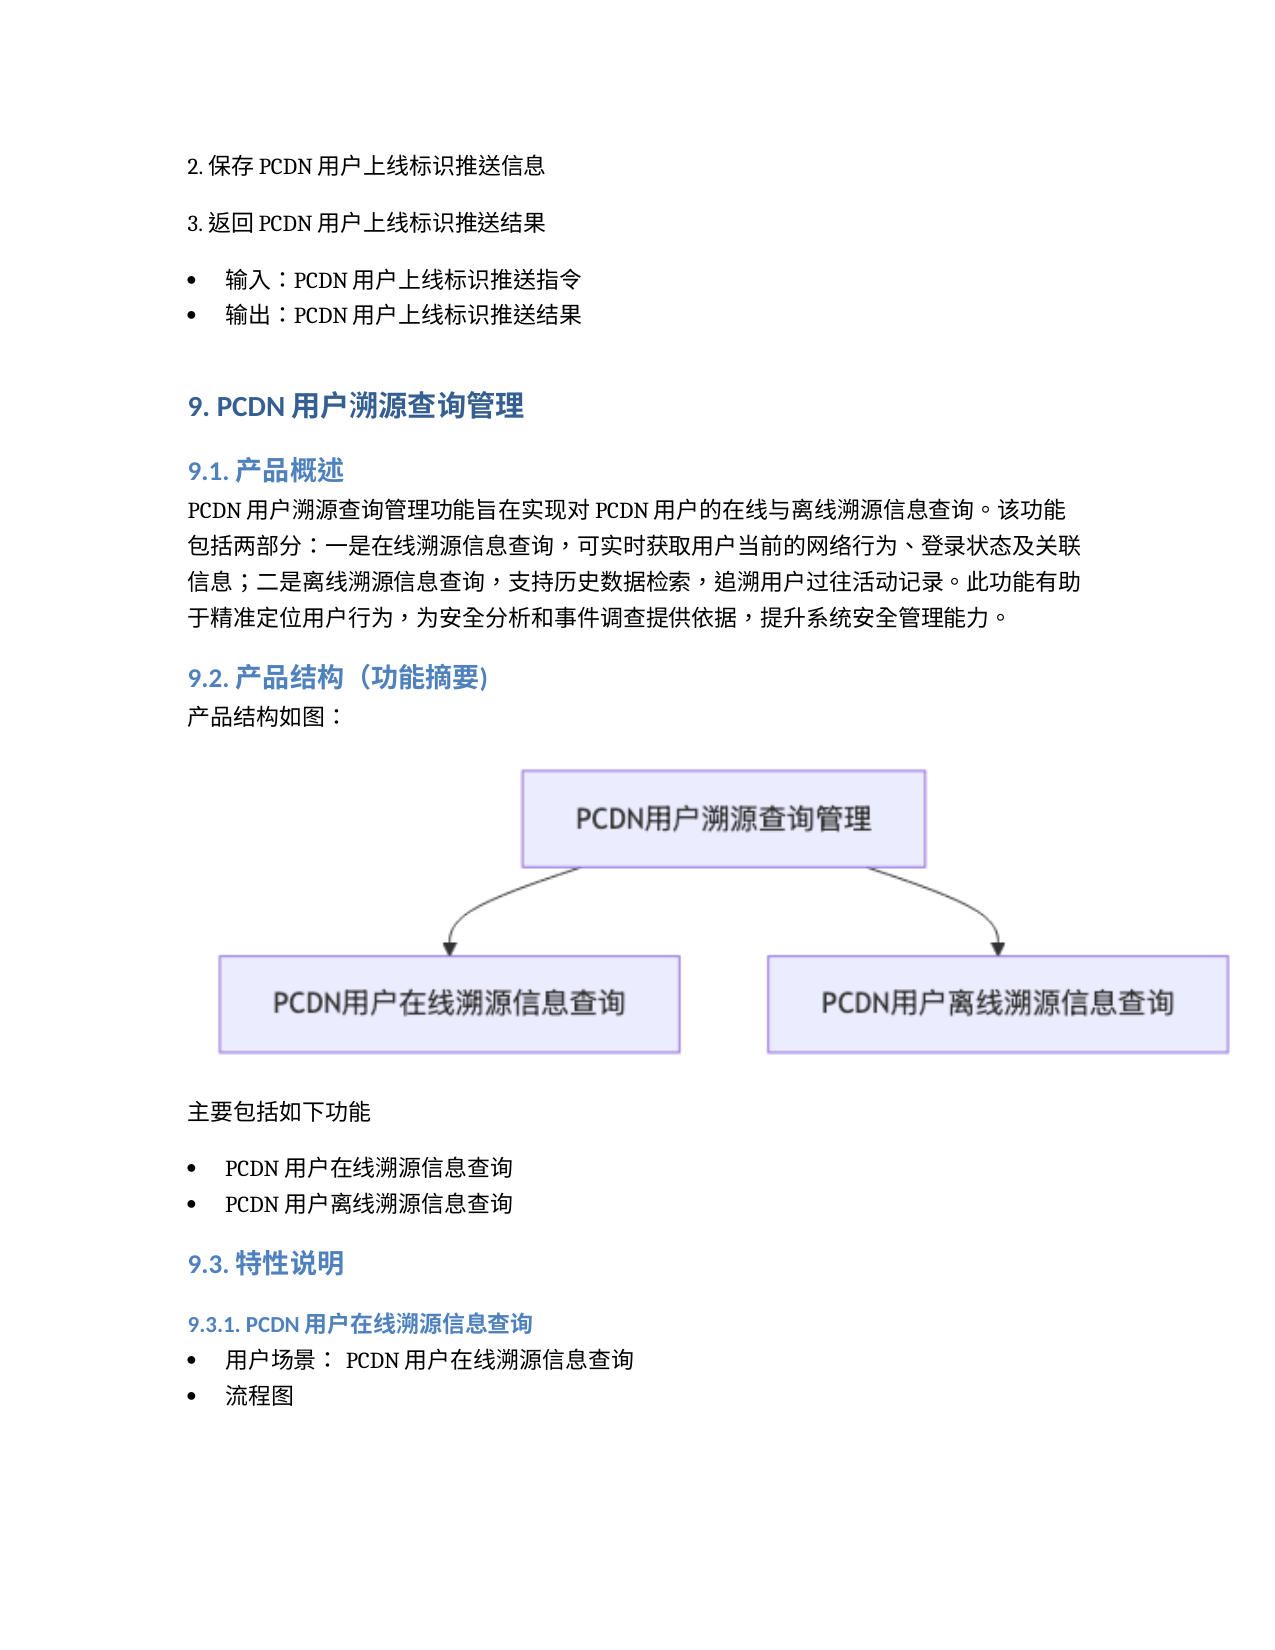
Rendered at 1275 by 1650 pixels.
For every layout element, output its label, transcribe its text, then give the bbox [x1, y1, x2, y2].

text PCDN用户溯源查询管理功能旨在实现对PCDN用户的在线与离线溯源信息查询。该功能包括两部分：一是在线溯源信息查询，可实时获取用户当前的网络行为、登录状态及关联信息；二是离线溯源信息查询，支持历史数据检索，追溯用户过往活动记录。此功能有助于精准定位用户行为，为安全分析和事件调查提供依据，提升系统安全管理能力。 [187, 494, 1087, 633]
list 输入：PCDN用户上线标识推送指令 [187, 263, 1087, 295]
subtitle 9.3.1. PCDN用户在线溯源信息查询 [187, 1308, 1087, 1339]
subtitle 9. PCDN用户溯源查询管理 [187, 385, 1087, 425]
subtitle 9.1. 产品概述 [187, 452, 1087, 489]
list PCDN用户离线溯源信息查询 [187, 1188, 1087, 1219]
list 流程图 [187, 1380, 1087, 1411]
text 主要包括如下功能 [187, 1096, 1087, 1127]
list 用户场景： PCDN用户在线溯源信息查询 [187, 1344, 1087, 1375]
text 2. 保存PCDN用户上线标识推送信息 [187, 150, 1087, 181]
text 3. 返回PCDN用户上线标识推送结果 [187, 207, 1087, 238]
list PCDN用户在线溯源信息查询 [187, 1152, 1087, 1183]
subtitle 9.3. 特性说明 [187, 1245, 1087, 1282]
subtitle 9.2. 产品结构（功能摘要) [187, 659, 1087, 696]
picture [206, 758, 1257, 1071]
list 输出：PCDN用户上线标识推送结果 [187, 299, 1087, 331]
text 产品结构如图： [187, 701, 1087, 732]
